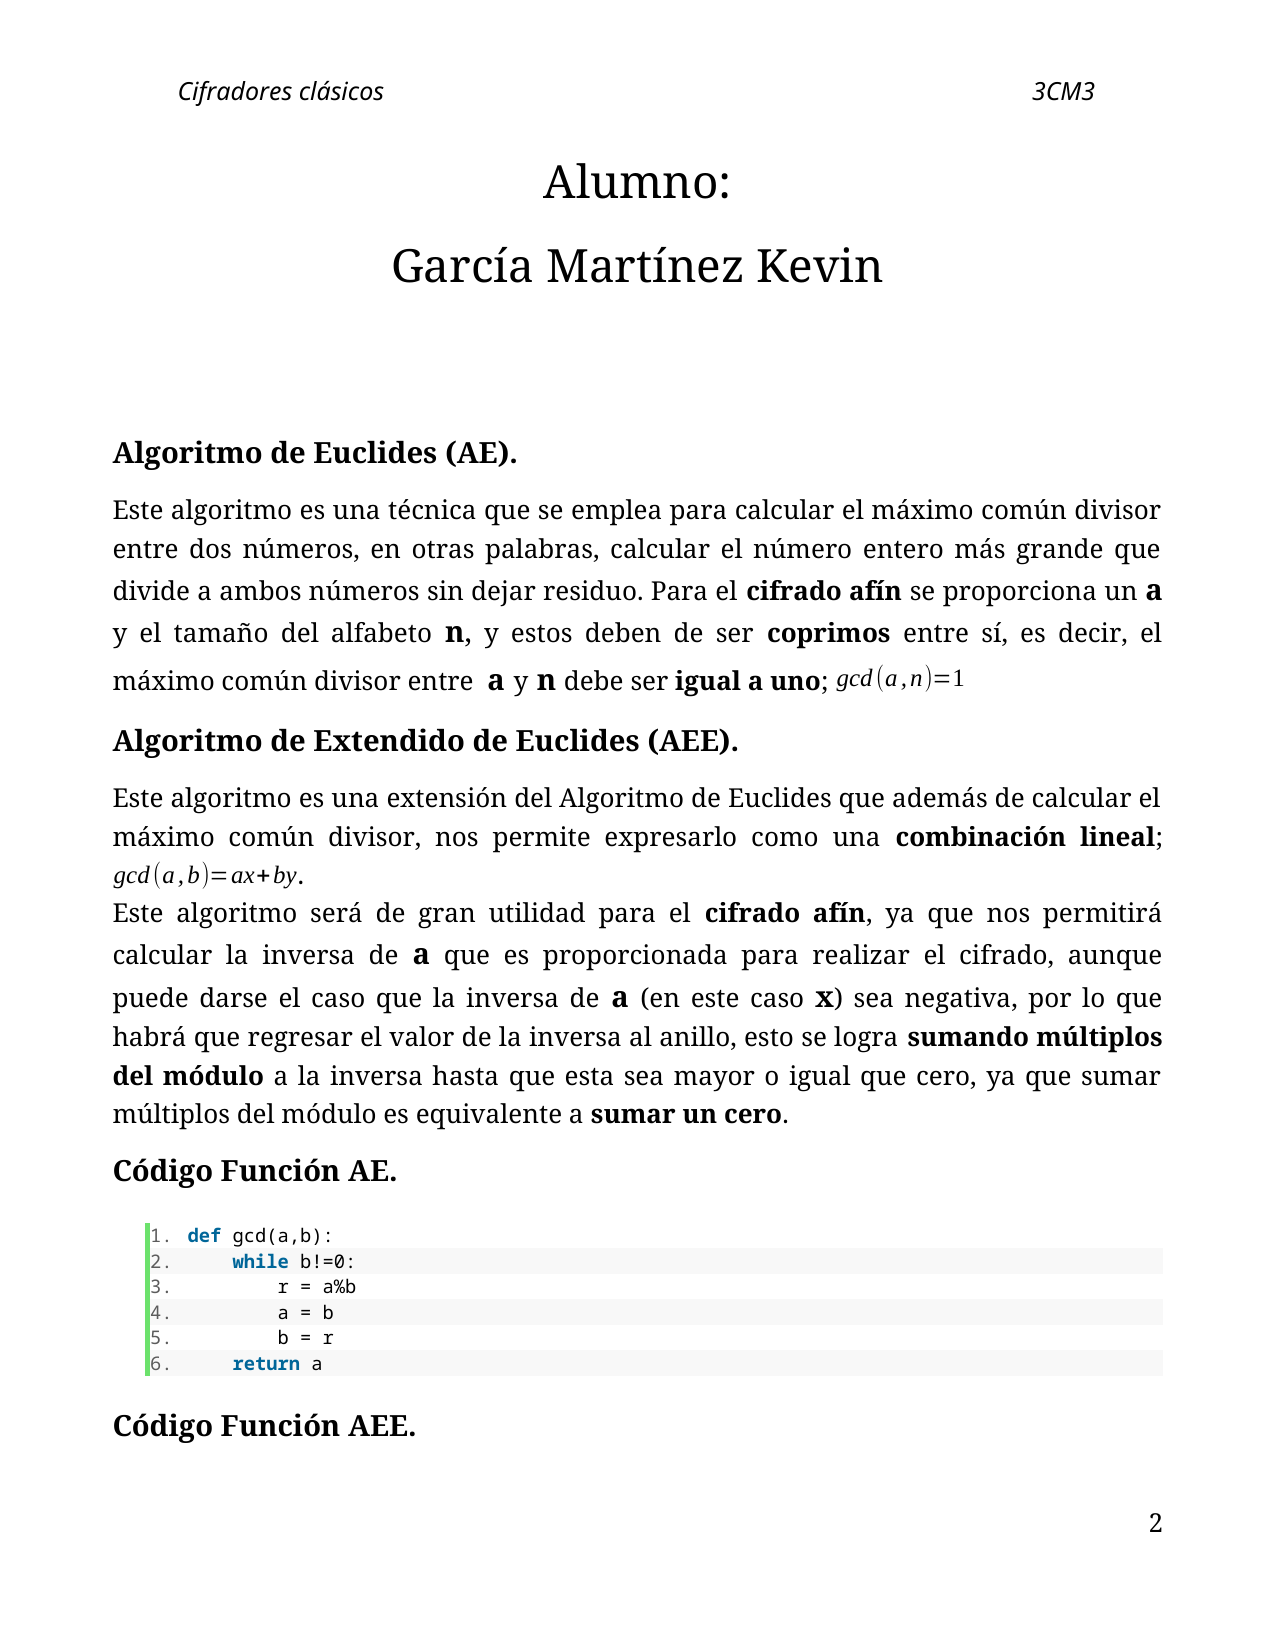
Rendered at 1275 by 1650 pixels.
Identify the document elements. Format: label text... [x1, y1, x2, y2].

text Este algoritmo es una extensión del Algoritmo de Euclides que además de calcular el máximo común divisor, nos permite expresarlo como una combinación lineal; . Este algoritmo será de gran utilidad para el cifrado afín, ya que nos permitirá calcular la inversa de a que es proporcionada para realizar el cifrado, aunque puede darse el caso que la inversa de a (en este caso x) sea negativa, por lo que habrá que regresar el valor de la inversa al anillo, esto se logra sumando múltiplos del módulo a la inversa hasta que esta sea mayor o igual que cero, ya que sumar múltiplos del módulo es equivalente a sumar un cero. [112, 780, 1163, 1131]
list b = r [150, 1325, 1163, 1350]
list def gcd(a,b): [150, 1223, 1163, 1248]
list a = b [150, 1299, 1163, 1325]
text Código Función AE. [112, 1151, 1163, 1190]
text Alumno: [112, 150, 1163, 212]
list r = a%b [150, 1274, 1163, 1299]
text Código Función AEE. [112, 1405, 1163, 1444]
text García Martínez Kevin [112, 234, 1163, 296]
text Este algoritmo es una técnica que se emplea para calcular el máximo común divisor entre dos números, en otras palabras, calcular el número entero más grande que divide a ambos números sin dejar residuo. Para el cifrado afín se proporciona un a y el tamaño del alfabeto n, y estos deben de ser coprimos entre sí, es decir, el máximo común divisor entre a y n debe ser igual a uno; [112, 492, 1163, 700]
list while b!=0: [150, 1248, 1163, 1274]
text Algoritmo de Euclides (AE). [112, 432, 1163, 472]
text Algoritmo de Extendido de Euclides (AEE). [112, 721, 1163, 760]
list return a [150, 1350, 1163, 1376]
